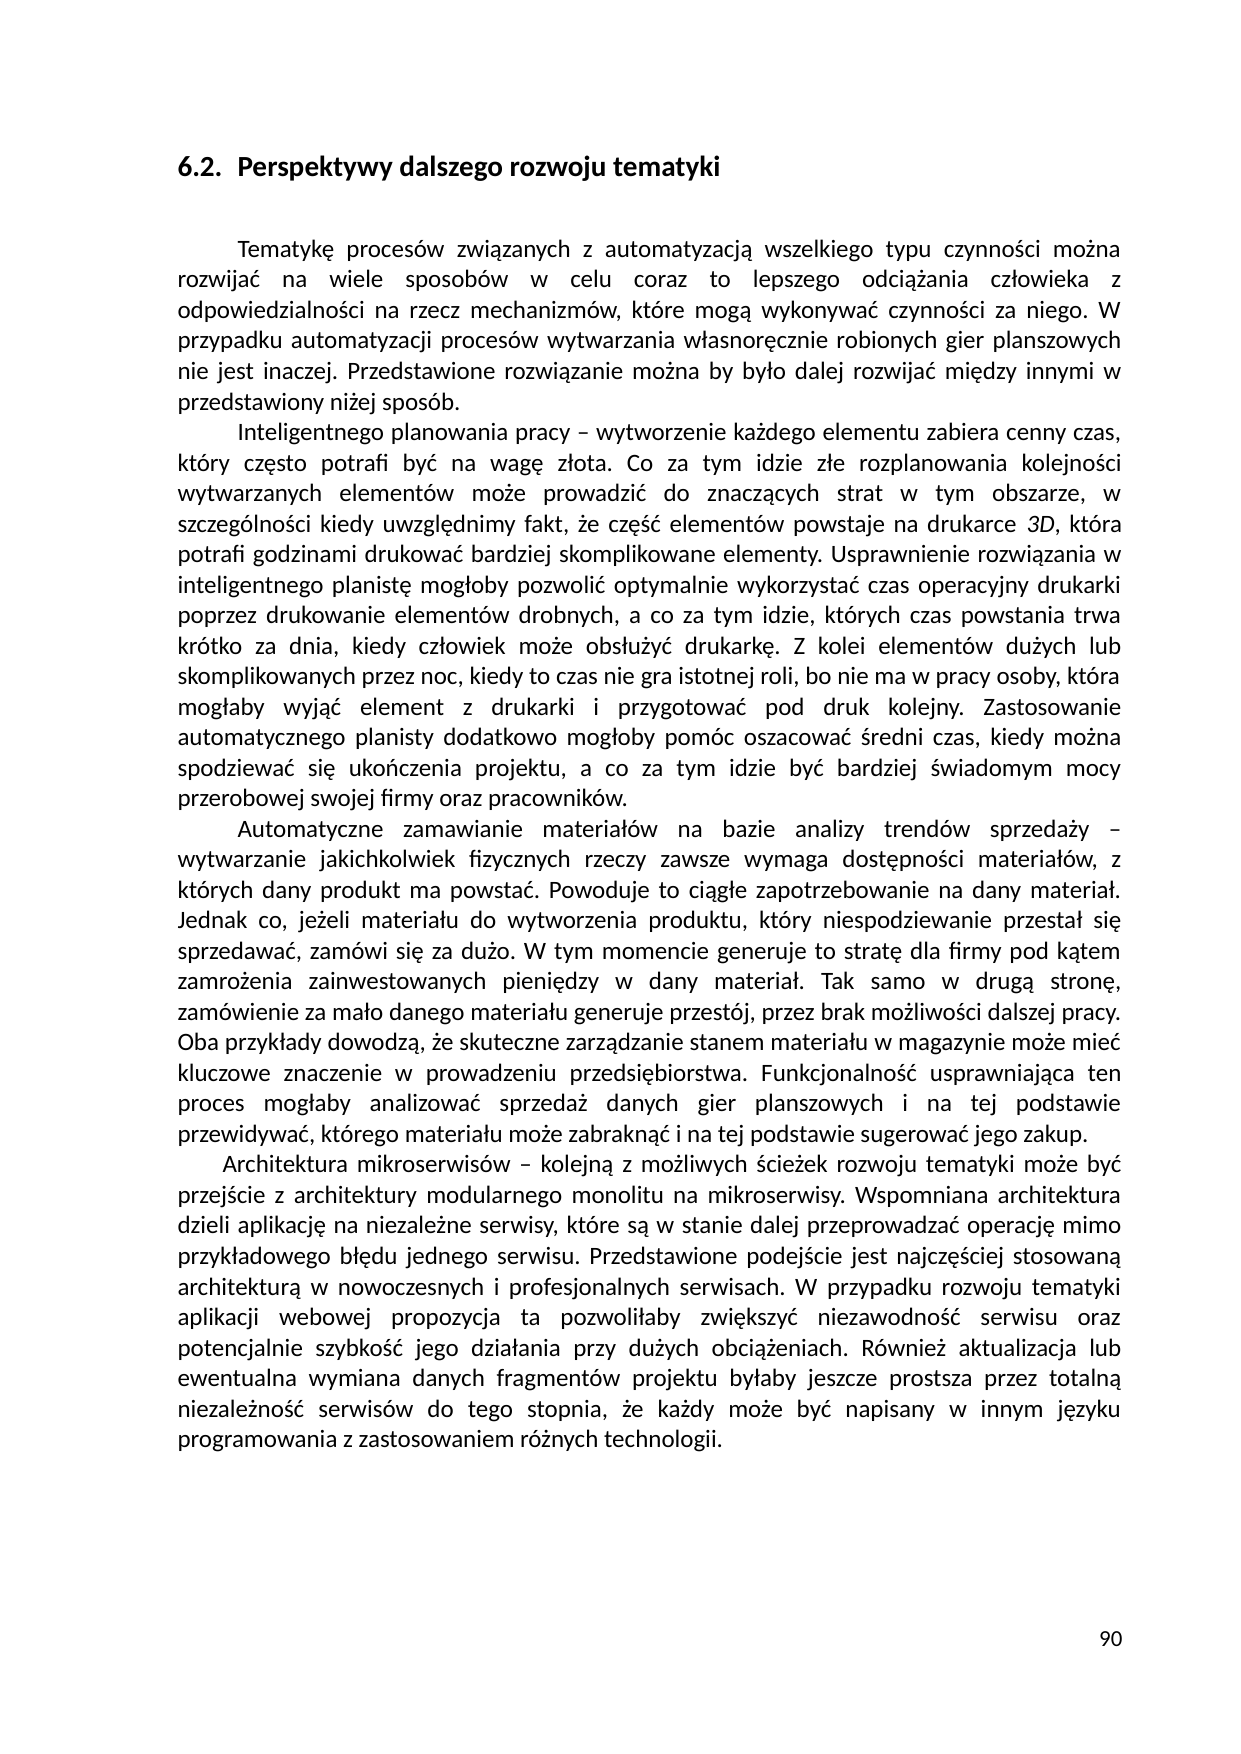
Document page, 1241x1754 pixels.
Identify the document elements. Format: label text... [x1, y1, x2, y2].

text Inteligentnego planowania pracy – wytworzenie każdego elementu zabiera cenny czas, który często potrafi być na wagę złota. Co za tym idzie złe rozplanowania kolejności wytwarzanych elementów może prowadzić do znaczących strat w tym obszarze, w szczególności kiedy uwzględnimy fakt, że część elementów powstaje na drukarce 3D, która potrafi godzinami drukować bardziej skomplikowane elementy. Usprawnienie rozwiązania w inteligentnego planistę mogłoby pozwolić optymalnie wykorzystać czas operacyjny drukarki poprzez drukowanie elementów drobnych, a co za tym idzie, których czas powstania trwa krótko za dnia, kiedy człowiek może obsłużyć drukarkę. Z kolei elementów dużych lub skomplikowanych przez noc, kiedy to czas nie gra istotnej roli, bo nie ma w pracy osoby, która mogłaby wyjąć element z drukarki i przygotować pod druk kolejny. Zastosowanie automatycznego planisty dodatkowo mogłoby pomóc oszacować średni czas, kiedy można spodziewać się ukończenia projektu, a co za tym idzie być bardziej świadomym mocy przerobowej swojej firmy oraz pracowników. [177, 416, 1122, 813]
subtitle Perspektywy dalszego rozwoju tematyki [177, 148, 1122, 183]
text Tematykę procesów związanych z automatyzacją wszelkiego typu czynności można rozwijać na wiele sposobów w celu coraz to lepszego odciążania człowieka z odpowiedzialności na rzecz mechanizmów, które mogą wykonywać czynności za niego. W przypadku automatyzacji procesów wytwarzania własnoręcznie robionych gier planszowych nie jest inaczej. Przedstawione rozwiązanie można by było dalej rozwijać między innymi w przedstawiony niżej sposób. [177, 233, 1122, 416]
text Automatyczne zamawianie materiałów na bazie analizy trendów sprzedaży – wytwarzanie jakichkolwiek fizycznych rzeczy zawsze wymaga dostępności materiałów, z których dany produkt ma powstać. Powoduje to ciągłe zapotrzebowanie na dany materiał. Jednak co, jeżeli materiału do wytworzenia produktu, który niespodziewanie przestał się sprzedawać, zamówi się za dużo. W tym momencie generuje to stratę dla firmy pod kątem zamrożenia zainwestowanych pieniędzy w dany materiał. Tak samo w drugą stronę, zamówienie za mało danego materiału generuje przestój, przez brak możliwości dalszej pracy. Oba przykłady dowodzą, że skuteczne zarządzanie stanem materiału w magazynie może mieć kluczowe znaczenie w prowadzeniu przedsiębiorstwa. Funkcjonalność usprawniająca ten proces mogłaby analizować sprzedaż danych gier planszowych i na tej podstawie przewidywać, którego materiału może zabraknąć i na tej podstawie sugerować jego zakup. [177, 813, 1122, 1149]
text Architektura mikroserwisów – kolejną z możliwych ścieżek rozwoju tematyki może być przejście z architektury modularnego monolitu na mikroserwisy. Wspomniana architektura dzieli aplikację na niezależne serwisy, które są w stanie dalej przeprowadzać operację mimo przykładowego błędu jednego serwisu. Przedstawione podejście jest najczęściej stosowaną architekturą w nowoczesnych i profesjonalnych serwisach. W przypadku rozwoju tematyki aplikacji webowej propozycja ta pozwoliłaby zwiększyć niezawodność serwisu oraz potencjalnie szybkość jego działania przy dużych obciążeniach. Również aktualizacja lub ewentualna wymiana danych fragmentów projektu byłaby jeszcze prostsza przez totalną niezależność serwisów do tego stopnia, że każdy może być napisany w innym języku programowania z zastosowaniem różnych technologii. [177, 1149, 1122, 1454]
